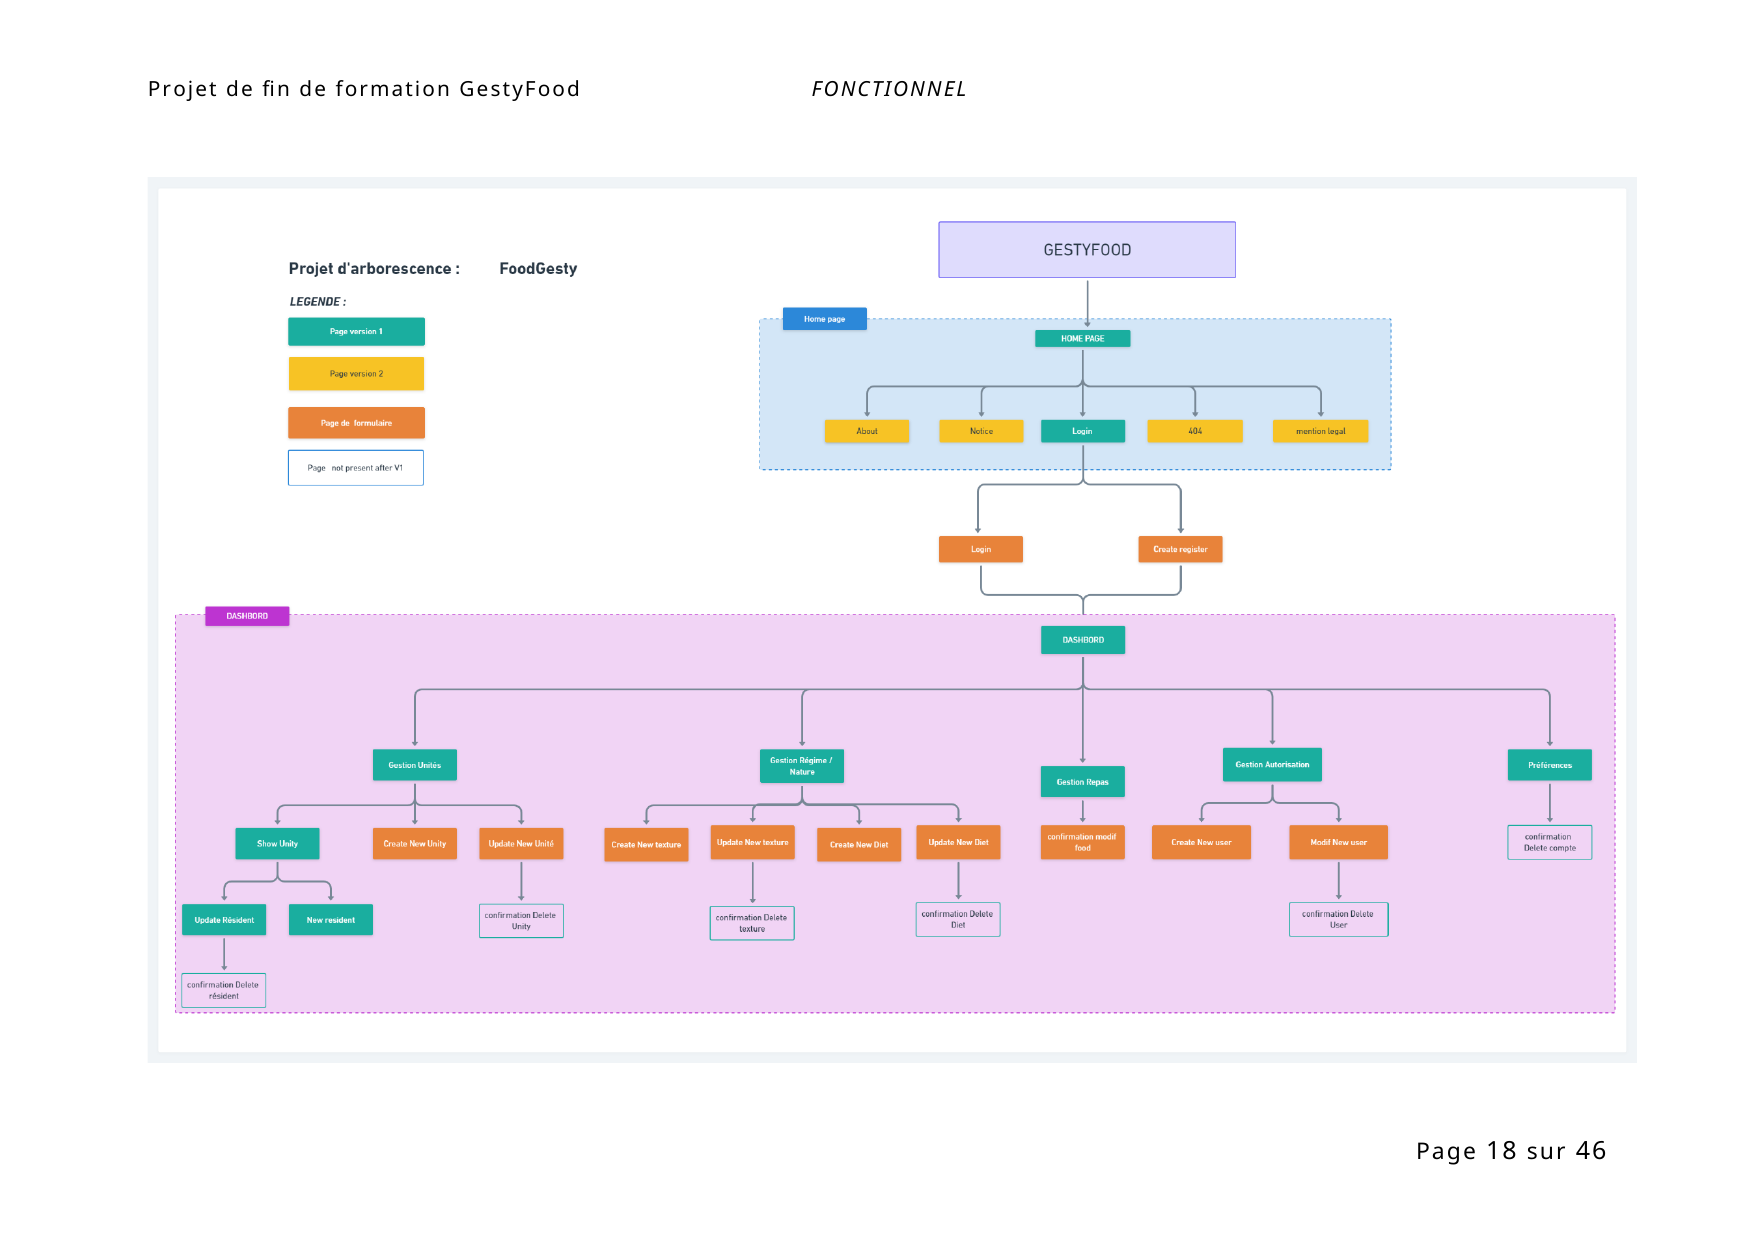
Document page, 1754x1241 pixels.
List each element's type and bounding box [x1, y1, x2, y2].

picture [147, 177, 1637, 1063]
